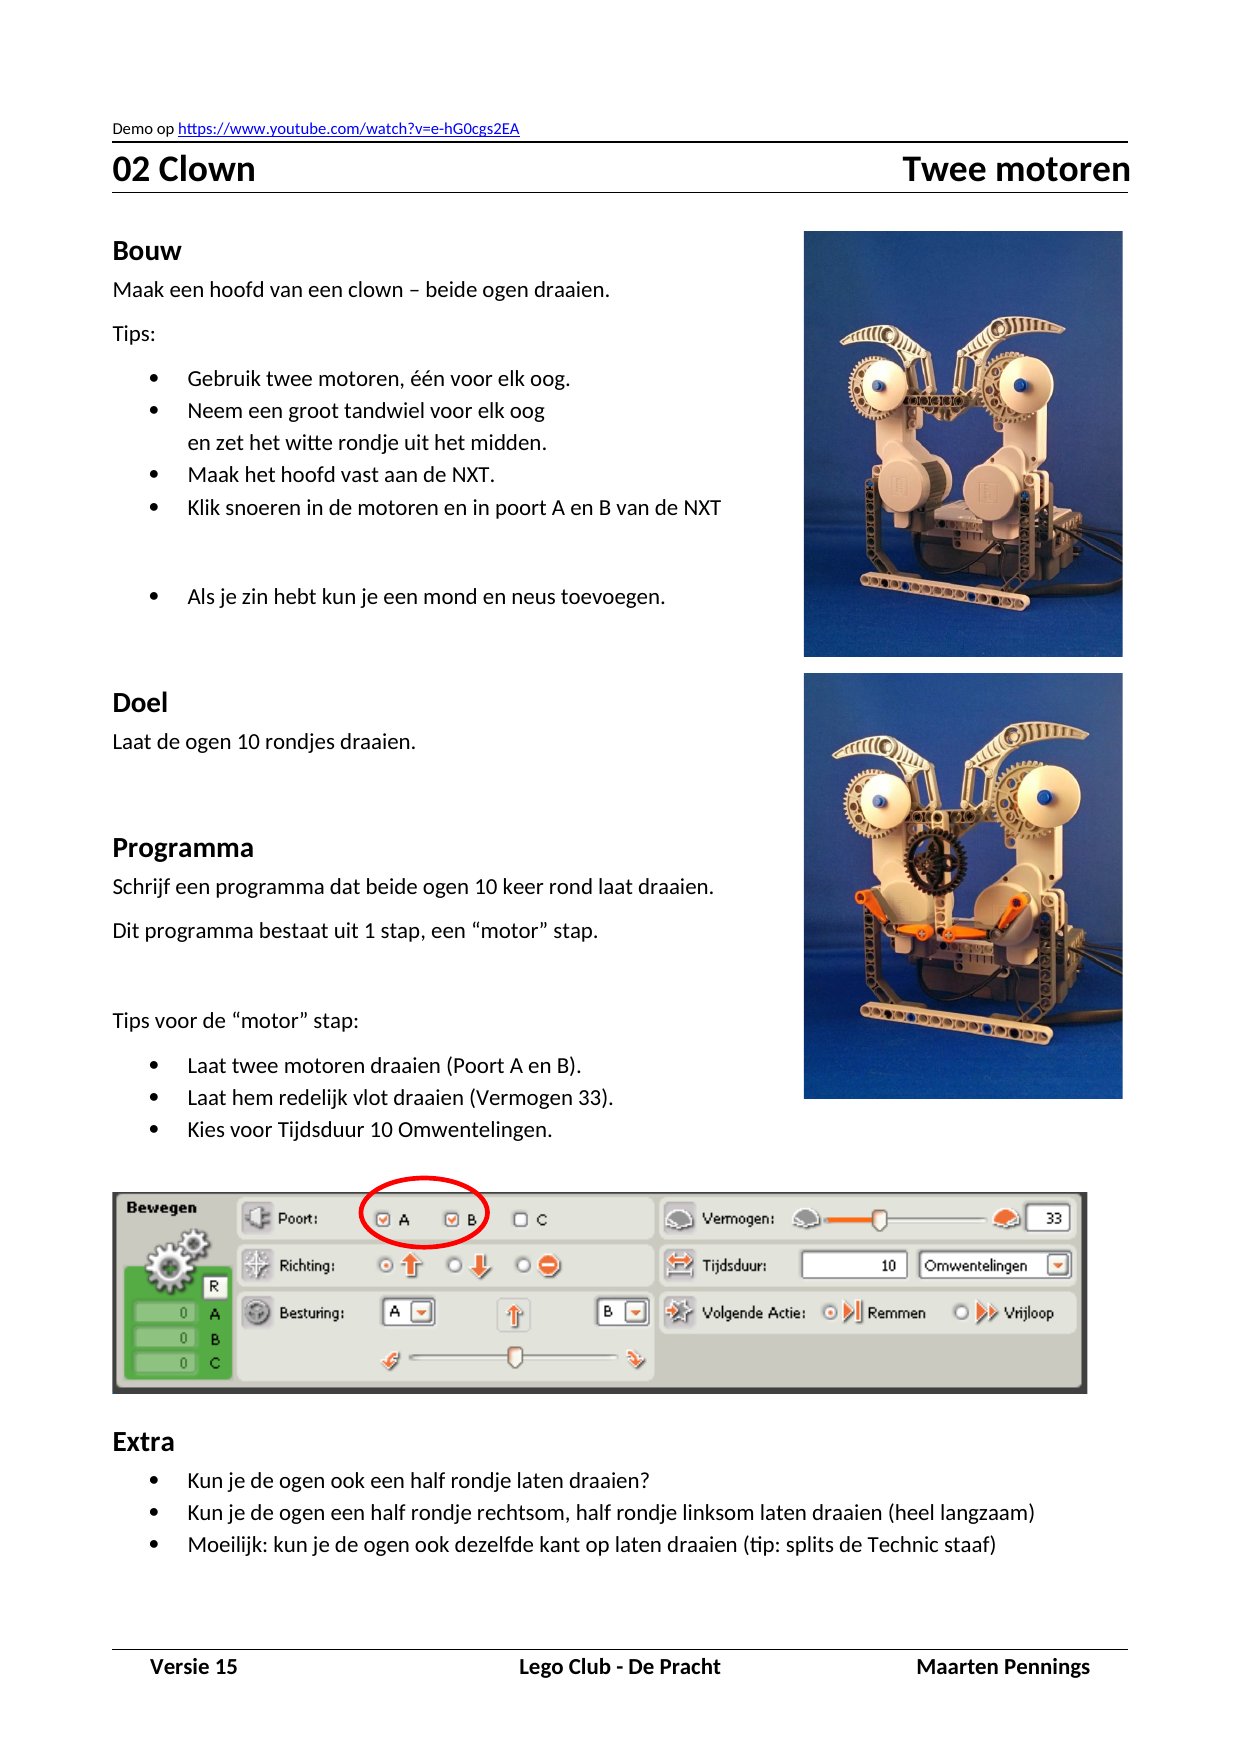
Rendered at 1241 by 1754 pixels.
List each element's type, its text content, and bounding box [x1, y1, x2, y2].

text Doel [112, 684, 803, 720]
list Moeilijk: kun je de ogen ook dezelfde kant op laten draaien (tip: splits de Technic staaf) [150, 1530, 1128, 1558]
text Programma [112, 829, 803, 864]
picture [803, 231, 1123, 657]
list Laat hem redelijk vlot draaien (Vermogen 33). [150, 1083, 1128, 1111]
text Laat de ogen 10 rondjes draaien. [112, 727, 803, 755]
picture [364, 1192, 485, 1244]
text Dit programma bestaat uit 1 stap, een “motor” stap. [112, 917, 803, 945]
list Neem een groot tandwiel voor elk oog en zet het witte rondje uit het midden. [150, 396, 803, 456]
picture [112, 1192, 1088, 1394]
text Tips: [112, 319, 803, 347]
text Extra [112, 1423, 1128, 1458]
list Als je zin hebt kun je een mond en neus toevoegen. [150, 582, 803, 610]
picture [803, 673, 1123, 1099]
text Demo op https://www.youtube.com/watch?v=e-hG0cgs2EA [112, 118, 1128, 138]
list Klik snoeren in de motoren en in poort A en B van de NXT [150, 493, 803, 521]
list Kies voor Tijdsduur 10 Omwentelingen. [150, 1115, 1128, 1143]
text Schrijf een programma dat beide ogen 10 keer rond laat draaien. [112, 872, 803, 900]
list Maak het hoofd vast aan de NXT. [150, 461, 803, 489]
text Tips voor de “motor” stap: [112, 1006, 803, 1034]
text Bouw [112, 232, 803, 267]
text 02 Clown Twee motoren [112, 143, 1128, 192]
text Maak een hoofd van een clown – beide ogen draaien. [112, 275, 803, 303]
list Kun je de ogen een half rondje rechtsom, half rondje linksom laten draaien (heel langzaam) [150, 1498, 1128, 1526]
list Kun je de ogen ook een half rondje laten draaien? [150, 1466, 1128, 1494]
list Gebruik twee motoren, één voor elk oog. [150, 364, 803, 392]
list Laat twee motoren draaien (Poort A en B). [150, 1051, 803, 1079]
